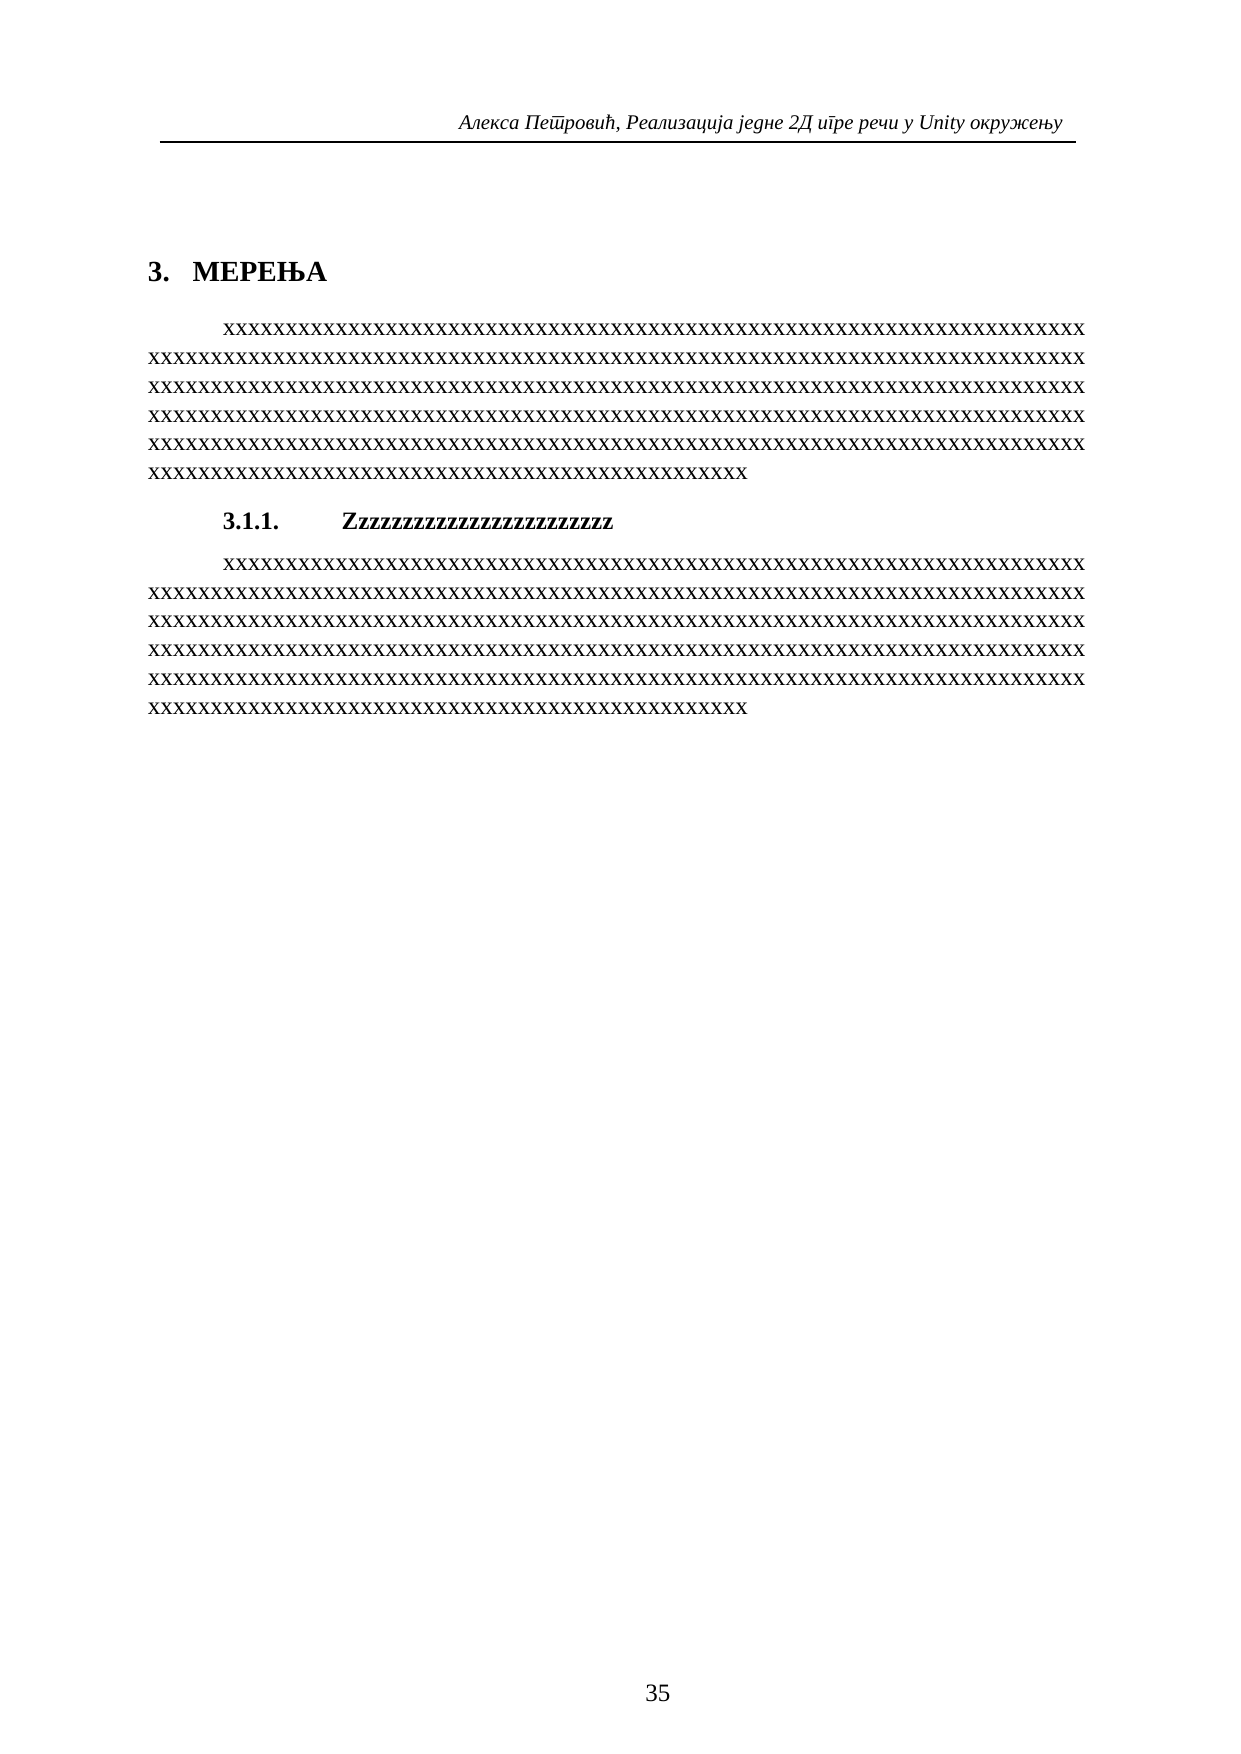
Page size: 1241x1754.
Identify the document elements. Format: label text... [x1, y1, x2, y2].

text xxxxxxxxxxxxxxxxxxxxxxxxxxxxxxxxxxxxxxxxxxxxxxxxxxxxxxxxxxxxxxxxxxxxxxxxxxxxxxxxxxxxxxxxxxxxxxxxxxxxxxxxxxxxxxxxxxxxxxxxxxxxxxxxxxxxxxxxxxxxxxxxxxxxxxxxxxxxxxxxxxxxxxxxxxxxxxxxxxxxxxxxxxxxxxxxxxxxxxxxxxxxxxxxxxxxxxxxxxxxxxxxxxxxxxxxxxxxxxxxxxxxxxxxxxxxxxxxxxxxxxxxxxxxxxxxxxxxxxxxxxxxxxxxxxxxxxxxxxxxxxxxxxxxxxxxxxxxxxxxxxxxxxxxxxxxxxxxxxxxxxxxxxxxxxxxxxxxxxxxxxxxxxxxxxxxxxxxxxxxxxxxxxxxxxxxxxxxxxxxxxxxxxxxxxxxxxxxx [148, 312, 1093, 485]
text xxxxxxxxxxxxxxxxxxxxxxxxxxxxxxxxxxxxxxxxxxxxxxxxxxxxxxxxxxxxxxxxxxxxxxxxxxxxxxxxxxxxxxxxxxxxxxxxxxxxxxxxxxxxxxxxxxxxxxxxxxxxxxxxxxxxxxxxxxxxxxxxxxxxxxxxxxxxxxxxxxxxxxxxxxxxxxxxxxxxxxxxxxxxxxxxxxxxxxxxxxxxxxxxxxxxxxxxxxxxxxxxxxxxxxxxxxxxxxxxxxxxxxxxxxxxxxxxxxxxxxxxxxxxxxxxxxxxxxxxxxxxxxxxxxxxxxxxxxxxxxxxxxxxxxxxxxxxxxxxxxxxxxxxxxxxxxxxxxxxxxxxxxxxxxxxxxxxxxxxxxxxxxxxxxxxxxxxxxxxxxxxxxxxxxxxxxxxxxxxxxxxxxxxxxxxxxxxx [148, 547, 1093, 719]
subtitle Zzzzzzzzzzzzzzzzzzzzzzzz [223, 506, 1093, 534]
subtitle МЕРЕЊА [148, 254, 1093, 287]
